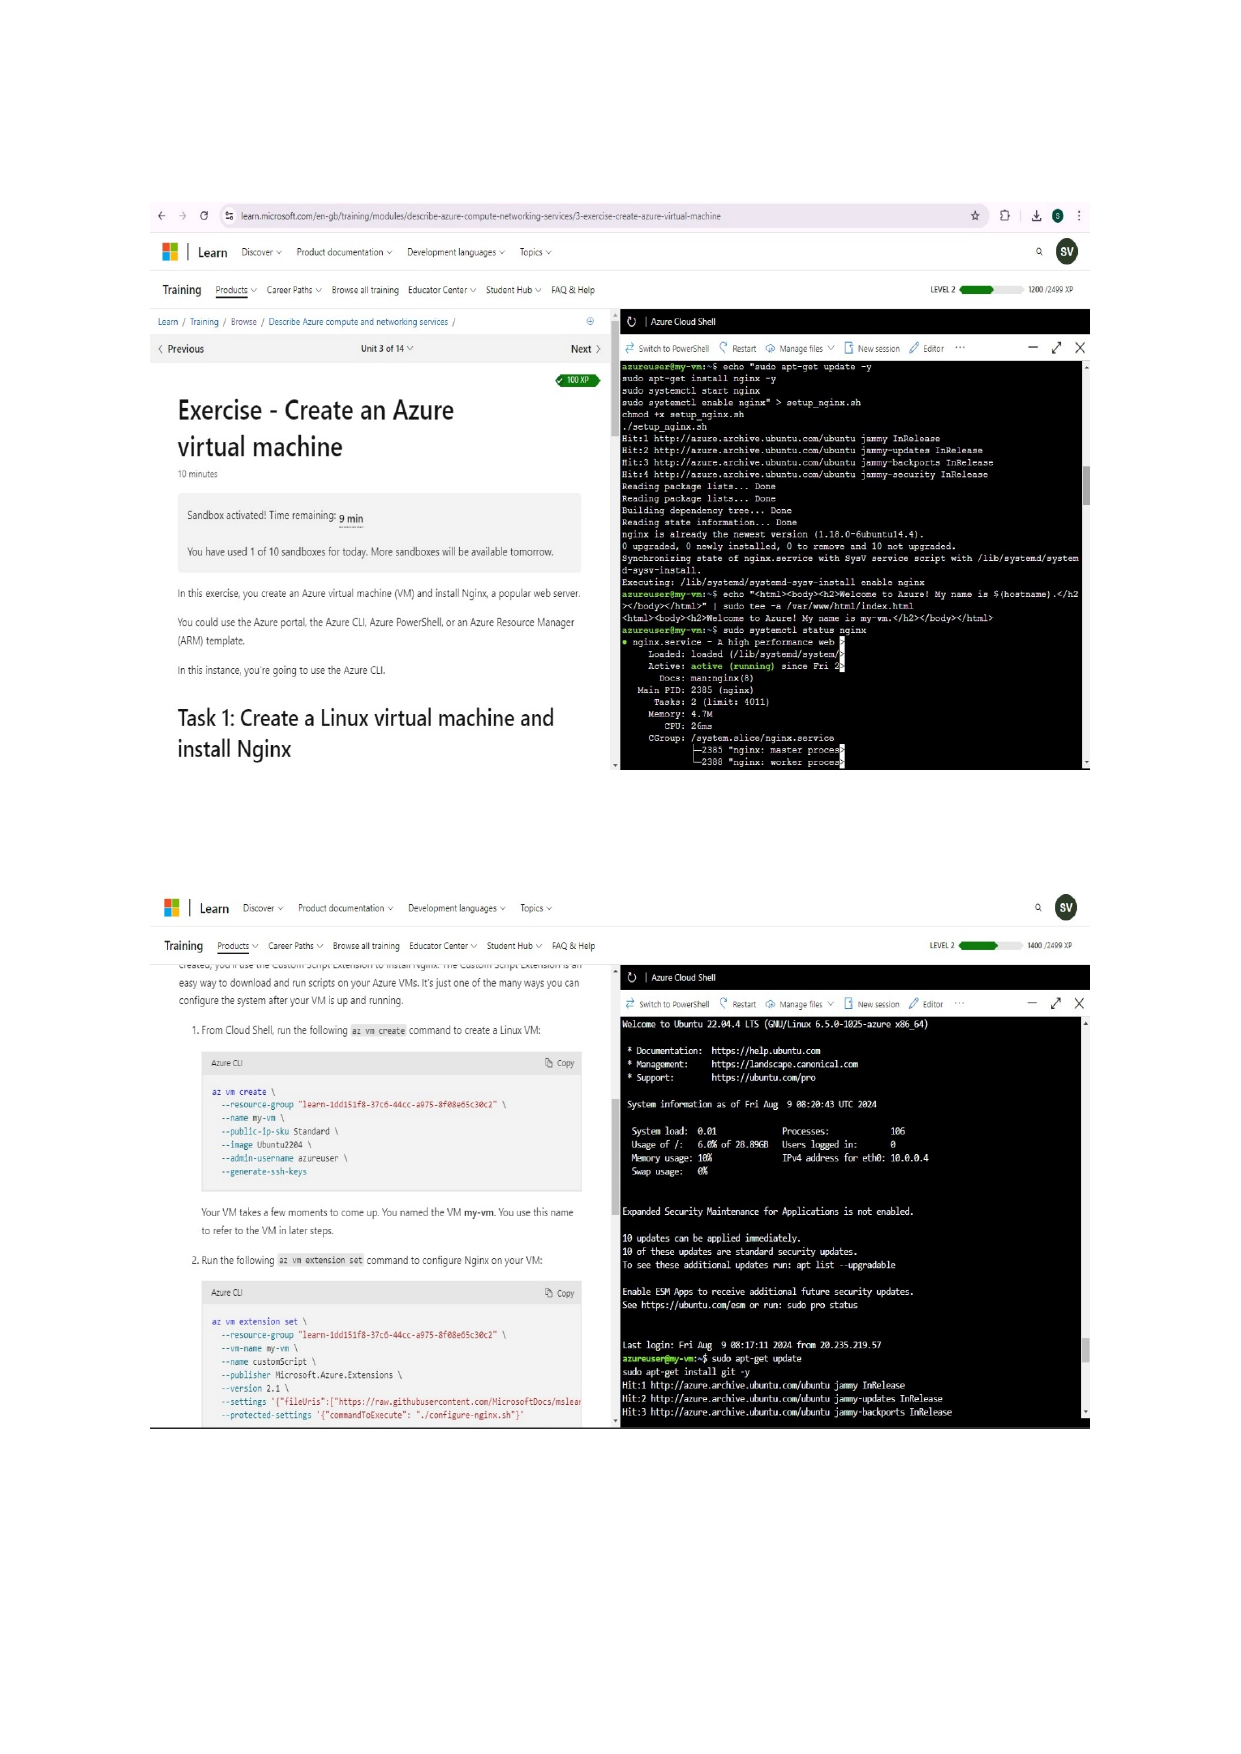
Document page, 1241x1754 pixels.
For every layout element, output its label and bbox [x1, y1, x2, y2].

picture [150, 202, 1090, 770]
picture [150, 890, 1090, 1429]
